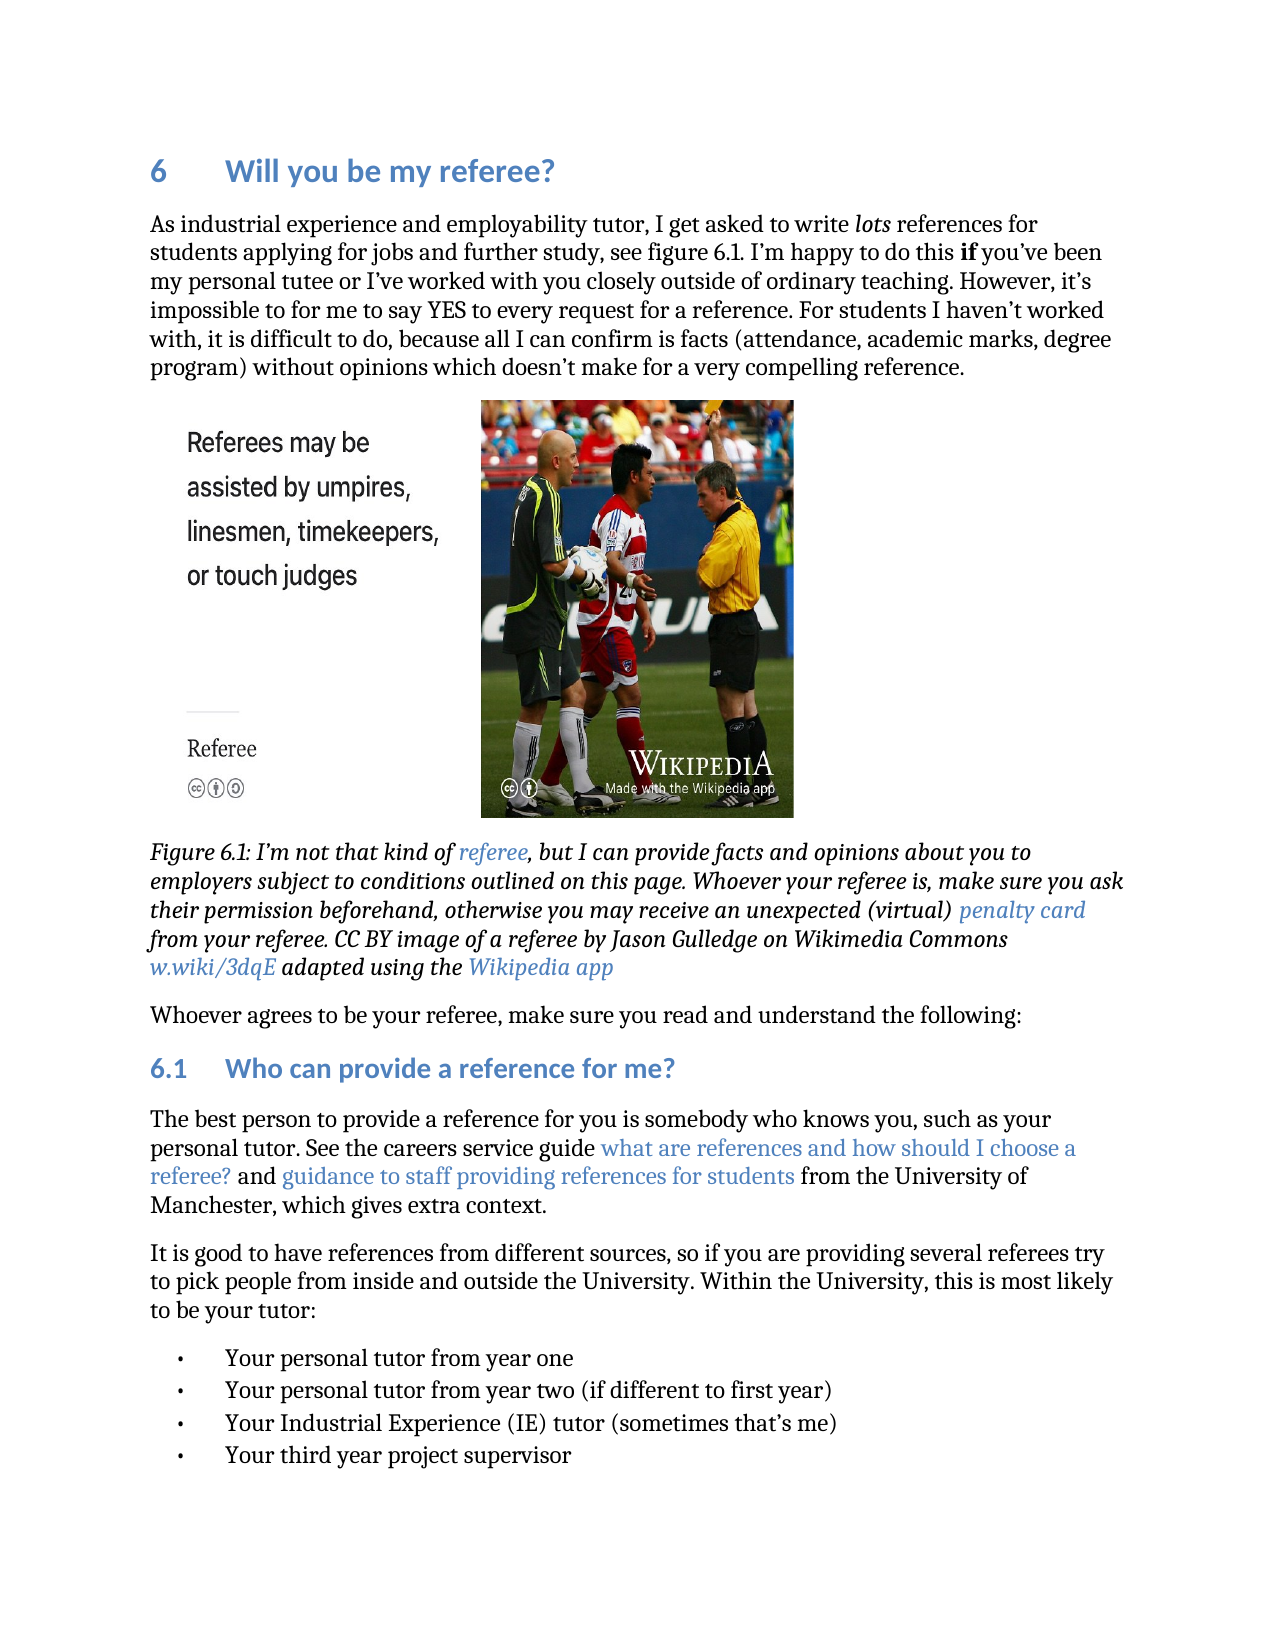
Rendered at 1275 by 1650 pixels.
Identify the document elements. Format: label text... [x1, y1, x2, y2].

subtitle 6 Will you be my referee? [150, 150, 1125, 191]
picture [168, 400, 794, 818]
text It is good to have references from different sources, so if you are providing several referees try to pick people from inside and outside the University. Within the University, this is most likely to be your tutor: [150, 1238, 1125, 1325]
text Figure 6.1: I’m not that kind of referee, but I can provide facts and opinions about you to employers subject to conditions outlined on this page. Whoever your referee is, make sure you ask their permission beforehand, otherwise you may receive an unexpected (virtual) penalty card from your referee. CC BY image of a referee by Jason Gulledge on Wikimedia Commons w.wiki/3dqE adapted using the Wikipedia app [150, 838, 1125, 982]
text Whoever agrees to be your referee, make sure you read and understand the following: [150, 1001, 1125, 1029]
text As industrial experience and employability tutor, I get asked to write lots references for students applying for jobs and further study, see figure 6.1. I’m happy to do this if you’ve been my personal tutee or I’ve worked with you closely outside of ordinary teaching. However, it’s impossible to for me to say YES to every request for a reference. For students I haven’t worked with, it is difficult to do, because all I can confirm is facts (attendance, academic marks, degree program) without opinions which doesn’t make for a very compelling reference. [150, 209, 1125, 382]
list Your Industrial Experience (IE) tutor (sometimes that’s me) [175, 1408, 1125, 1437]
list Your personal tutor from year one [175, 1343, 1125, 1372]
list Your third year project supervisor [175, 1441, 1125, 1470]
list Your personal tutor from year two (if different to first year) [175, 1376, 1125, 1405]
subtitle 6.1 Who can provide a reference for me? [150, 1050, 1125, 1086]
text The best person to provide a reference for you is somebody who knows you, such as your personal tutor. See the careers service guide what are references and how should I choose a referee? and guidance to staff providing references for students from the University of Manchester, which gives extra context. [150, 1105, 1125, 1220]
